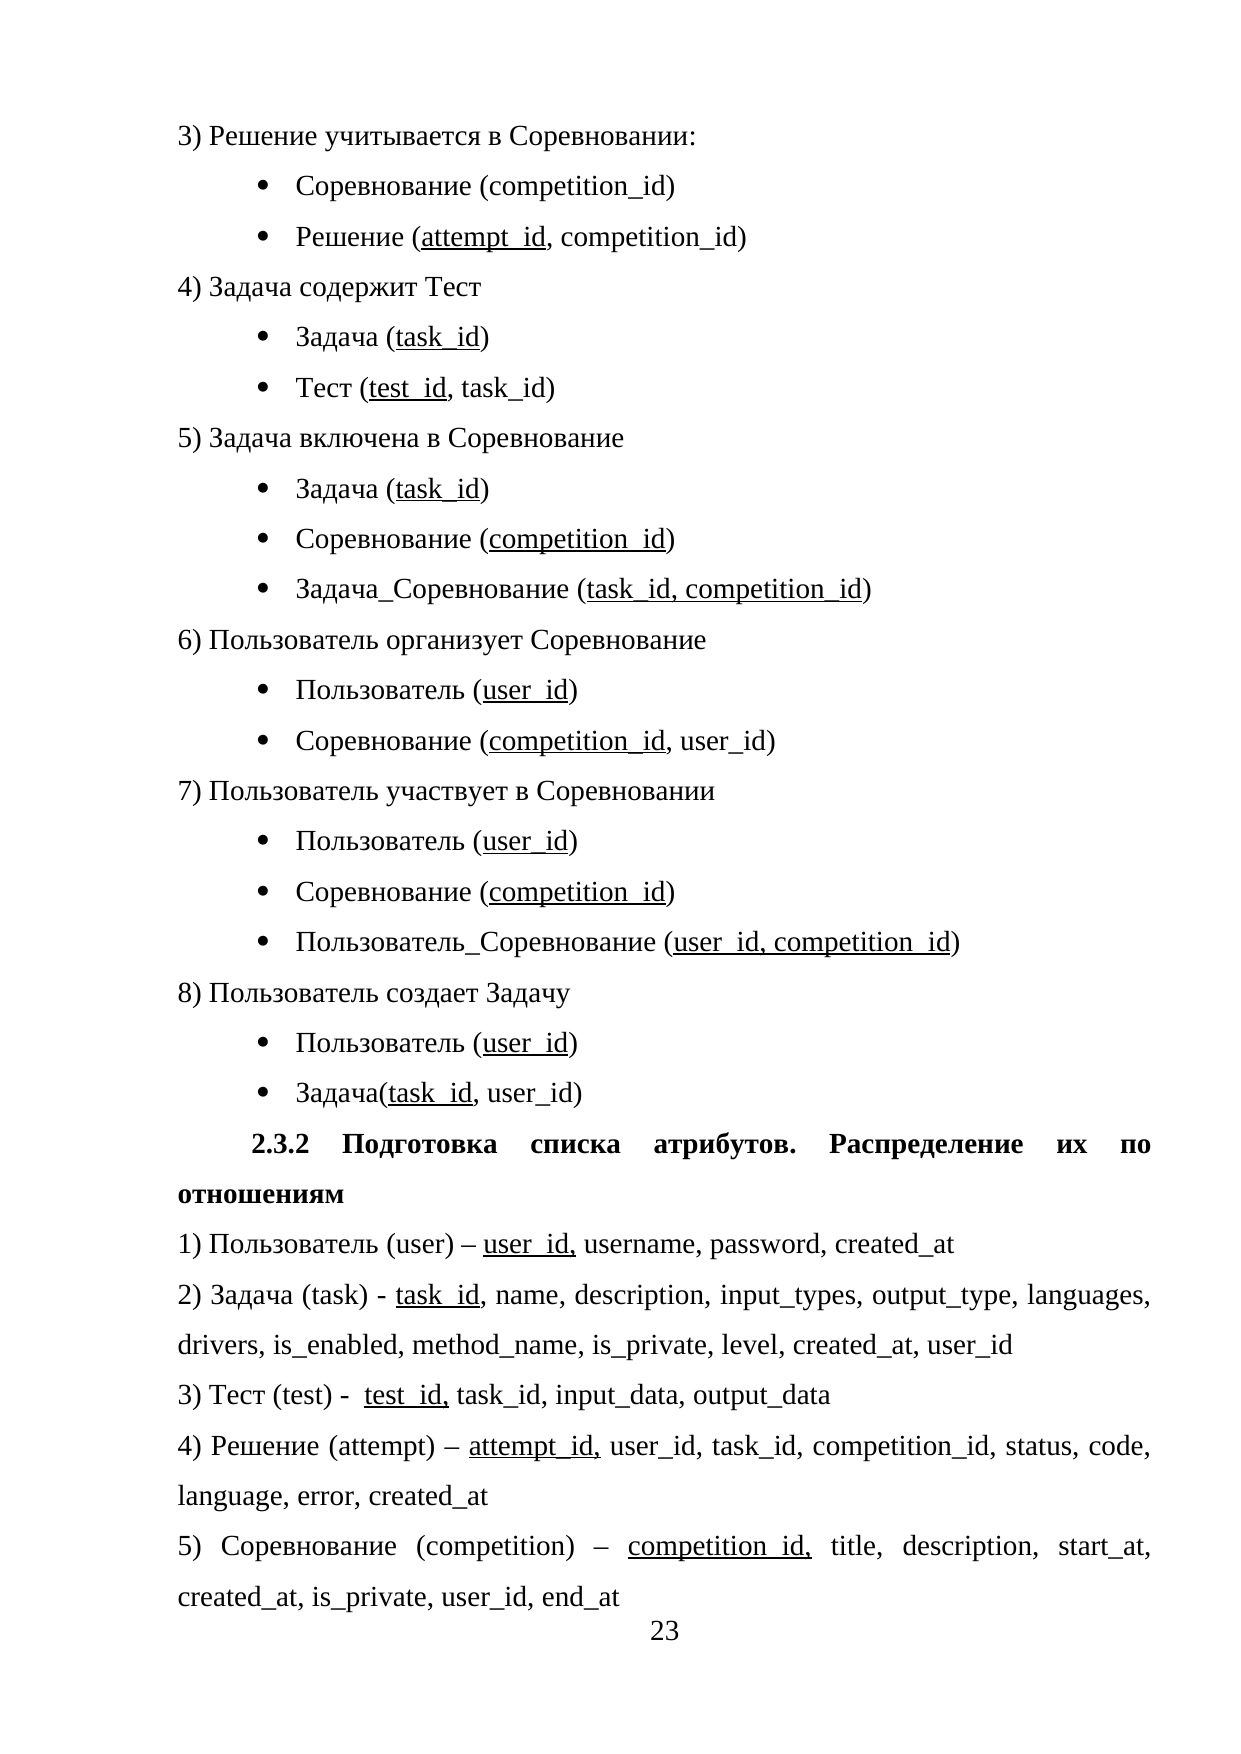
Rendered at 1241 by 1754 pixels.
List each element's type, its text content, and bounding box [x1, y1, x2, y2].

list Соревнование (competition_id) [258, 521, 1152, 555]
text 2) Задача (task) - task_id, name, description, input_types, output_type, languages, drivers, is_enabled, method_name, is_private, level, created_at, user_id [177, 1277, 1152, 1361]
text 5) Задача включена в Соревнование [177, 420, 1152, 454]
list Пользователь (user_id) [258, 1025, 1152, 1059]
list Пользователь (user_id) [258, 823, 1152, 857]
list Тест (test_id, task_id) [258, 370, 1152, 404]
list Соревнование (competition_id, user_id) [258, 723, 1152, 756]
list Задача(task_id, user_id) [258, 1075, 1152, 1109]
text 8) Пользователь создает Задачу [177, 975, 1152, 1008]
list Решение (attempt_id, competition_id) [258, 219, 1152, 252]
list Задача (task_id) [258, 471, 1152, 504]
list Пользователь (user_id) [258, 672, 1152, 706]
list Задача_Соревнование (task_id, competition_id) [258, 572, 1152, 605]
text 4) Решение (attempt) – attempt_id, user_id, task_id, competition_id, status, code, language, error, created_at [177, 1428, 1152, 1512]
text 7) Пользователь участвует в Соревновании [177, 773, 1152, 807]
list Задача (task_id) [258, 319, 1152, 353]
text 3) Тест (test) - test_id, task_id, input_data, output_data [177, 1377, 1152, 1411]
subtitle 2.3.2 Подготовка списка атрибутов. Распределение их по отношениям [177, 1126, 1152, 1210]
text 4) Задача содержит Тест [177, 269, 1152, 303]
text 1) Пользователь (user) – user_id, username, password, created_at [177, 1226, 1152, 1260]
text 5) Соревнование (competition) – competition_id, title, description, start_at, created_at, is_private, user_id, end_at [177, 1528, 1152, 1612]
text 3) Решение учитывается в Соревновании: [177, 118, 1152, 152]
list Соревнование (competition_id) [258, 874, 1152, 907]
list Соревнование (competition_id) [258, 168, 1152, 202]
text 6) Пользователь организует Соревнование [177, 622, 1152, 656]
list Пользователь_Соревнование (user_id, competition_id) [258, 924, 1152, 958]
